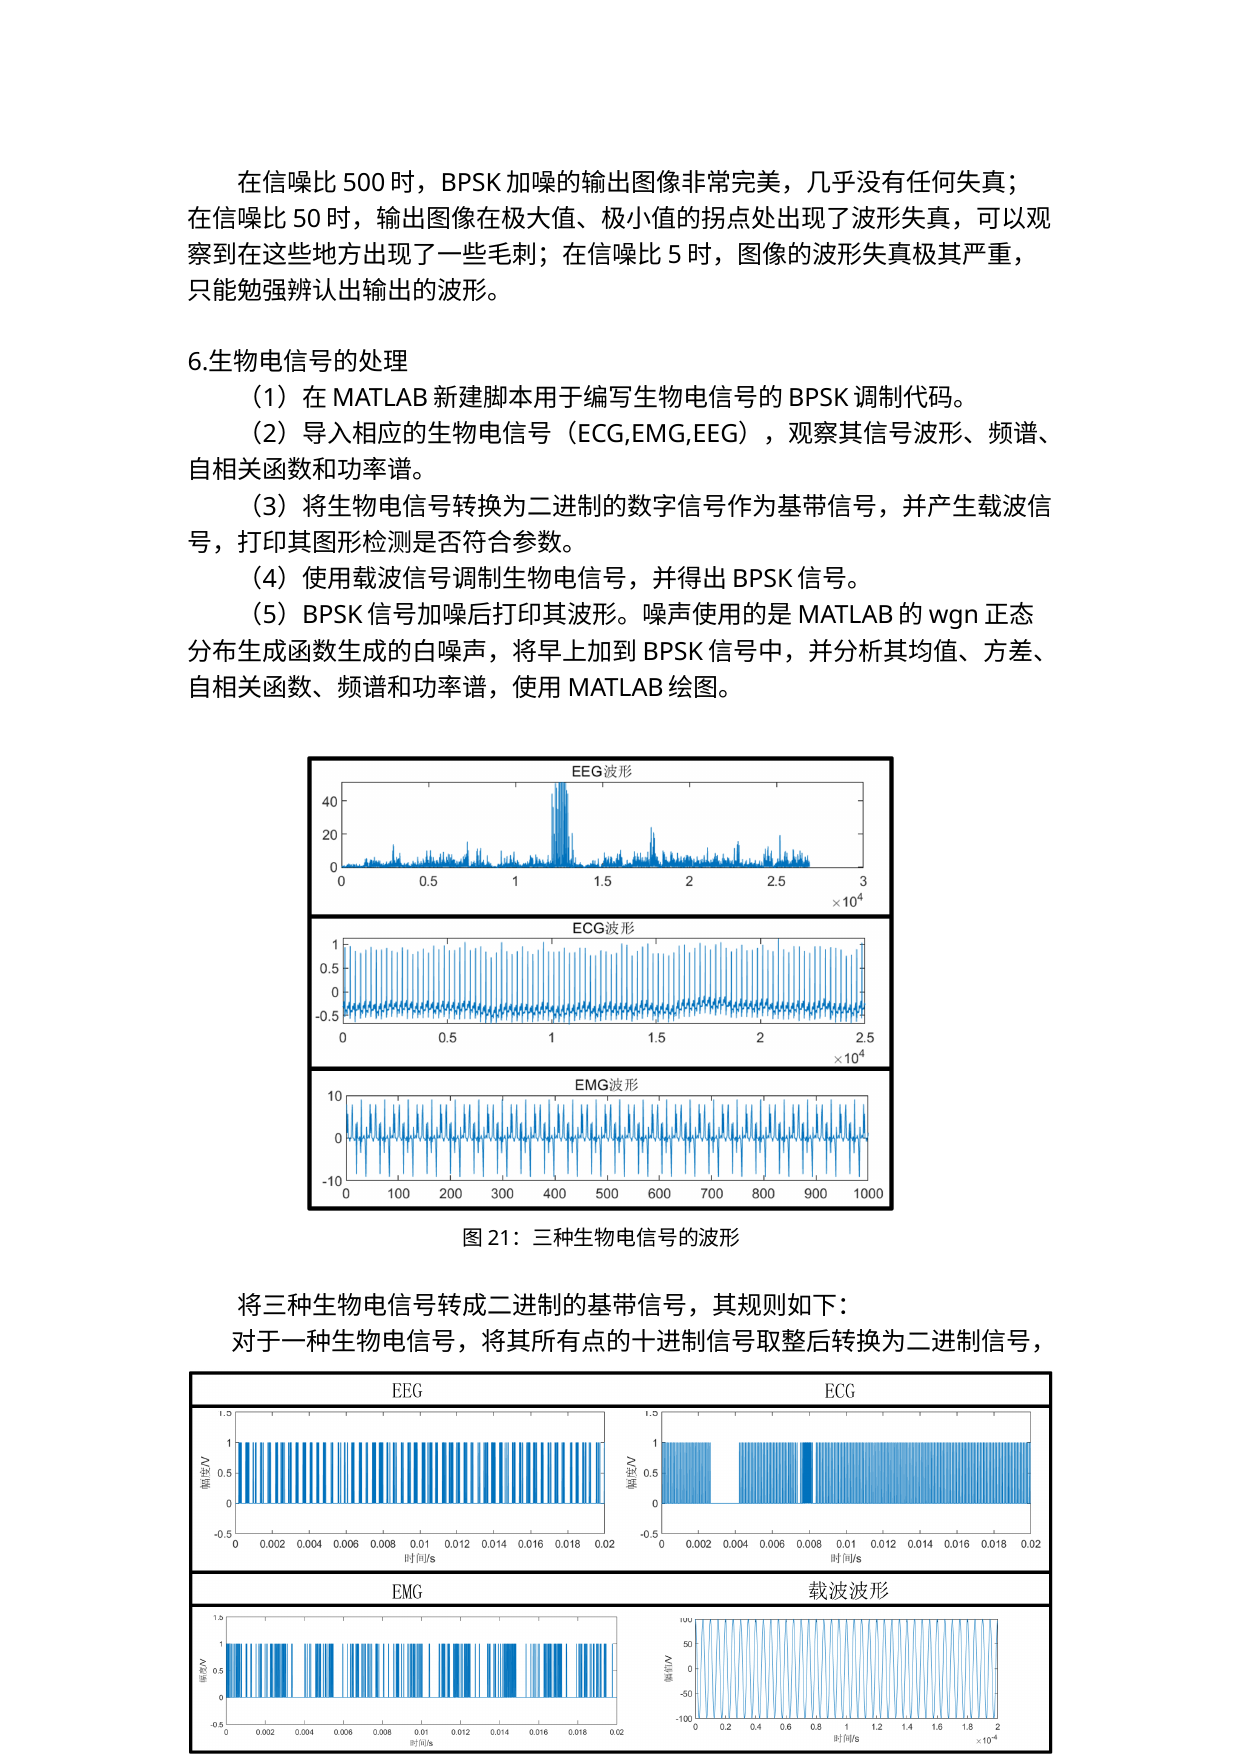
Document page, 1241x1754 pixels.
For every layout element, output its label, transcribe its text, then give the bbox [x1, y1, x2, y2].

text 将三种生物电信号转成二进制的基带信号，其规则如下： [187, 1286, 1053, 1322]
text （4）使用载波信号调制生物电信号，并得出BPSK信号。 [187, 558, 1053, 595]
text 对于一种生物电信号，将其所有点的十进制信号取整后转换为二进制信号，找出最长的二进制信号位数为。然后将所有店的十进制信号转换成二进制信号，长度为位，其中位极性位，位整数位，位小数位，不足的补0，超出的小数位截去。这样就能够获得其基带信号。经过转换的基带信号及载波信号图如下。 [187, 1322, 1053, 1358]
text 在信噪比500时，BPSK加噪的输出图像非常完美，几乎没有任何失真；在信噪比50时，输出图像在极大值、极小值的拐点处出现了波形失真，可以观察到在这些地方出现了一些毛刺；在信噪比5时，图像的波形失真极其严重，只能勉强辨认出输出的波形。 [187, 162, 1053, 307]
picture [307, 755, 895, 1212]
text （3）将生物电信号转换为二进制的数字信号作为基带信号，并产生载波信号，打印其图形检测是否符合参数。 [187, 486, 1053, 558]
text （5）BPSK信号加噪后打印其波形。噪声使用的是MATLAB的wgn正态分布生成函数生成的白噪声，将早上加到BPSK信号中，并分析其均值、方差、自相关函数、频谱和功率谱，使用MATLAB绘图。 [187, 595, 1053, 703]
text （2）导入相应的生物电信号（ECG,EMG,EEG），观察其信号波形、频谱、自相关函数和功率谱。 [187, 413, 1053, 486]
text 6.生物电信号的处理 [187, 341, 1053, 377]
picture [187, 1369, 1053, 1754]
text （1）在MATLAB新建脚本用于编写生物电信号的BPSK调制代码。 [187, 377, 1053, 413]
